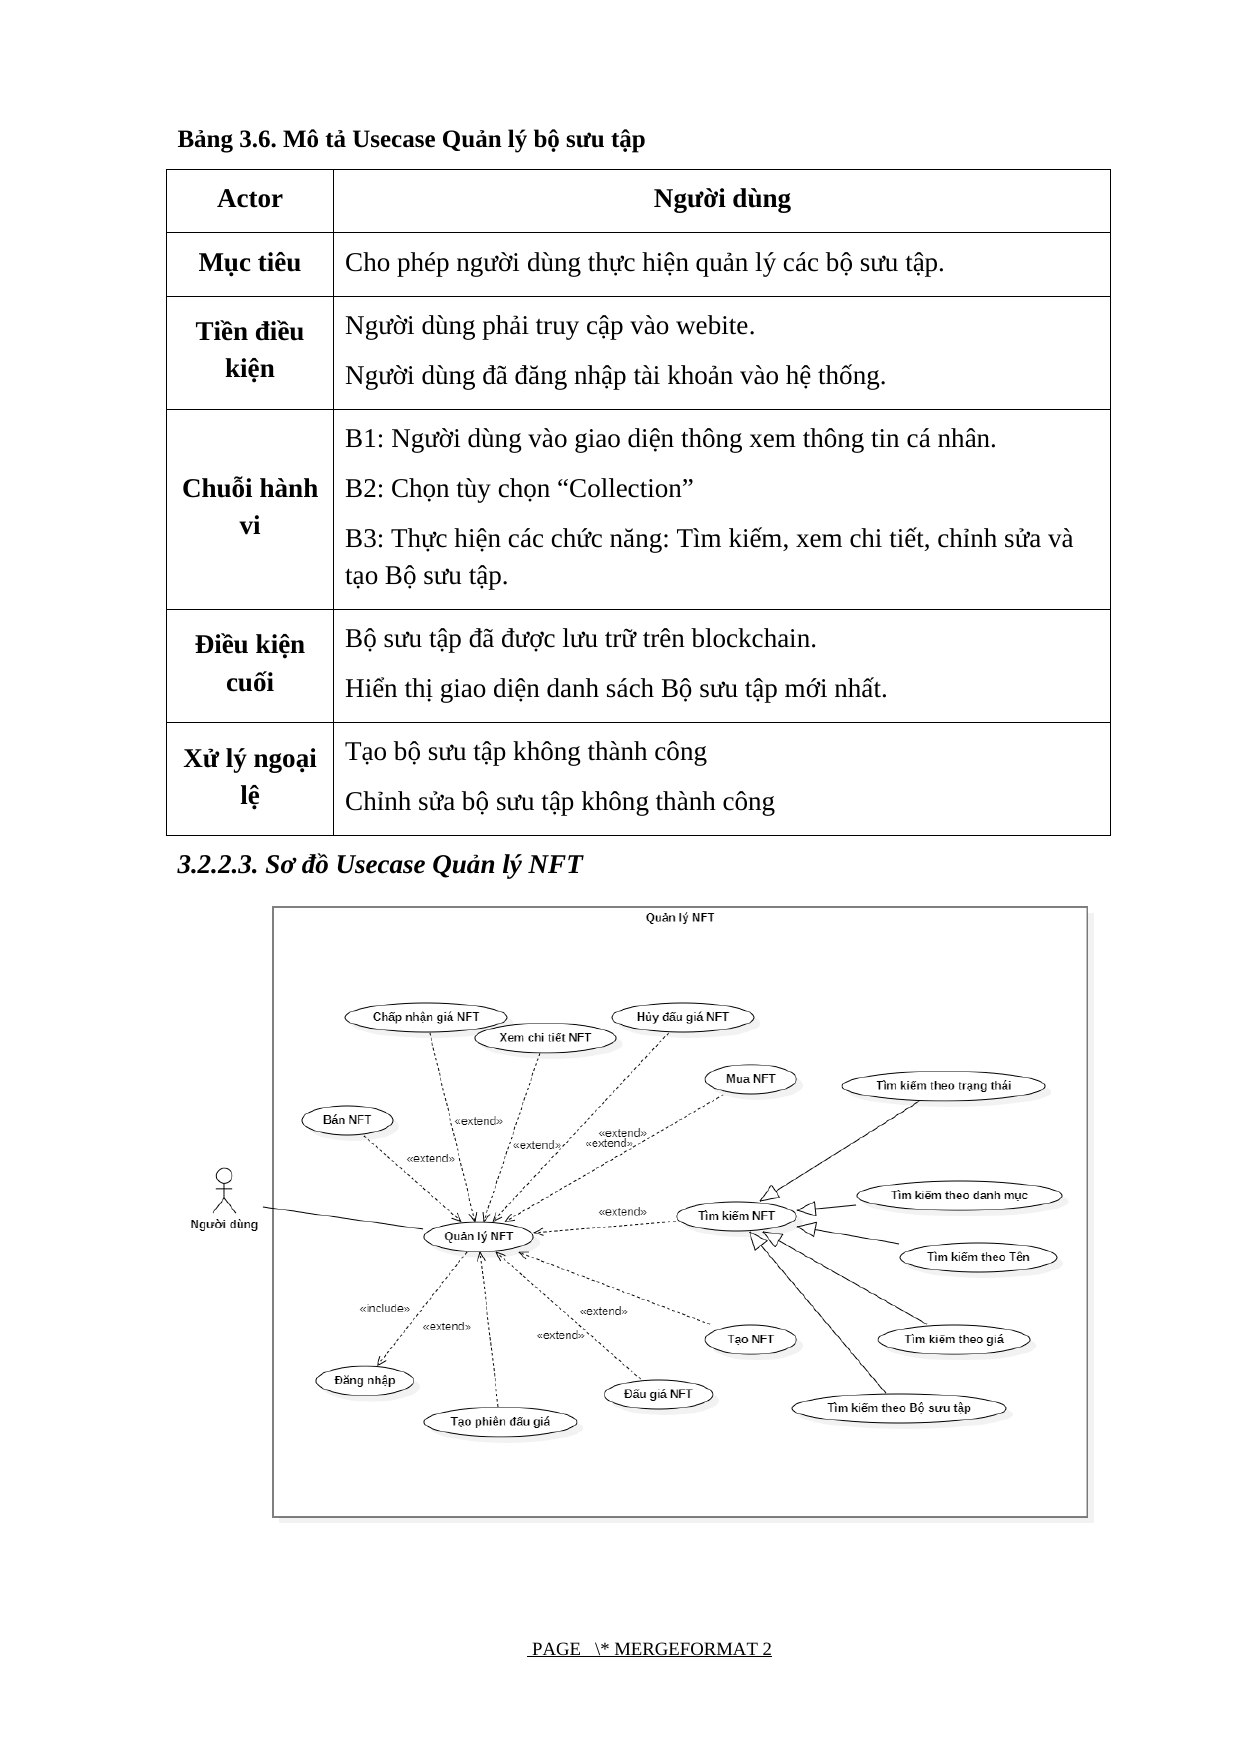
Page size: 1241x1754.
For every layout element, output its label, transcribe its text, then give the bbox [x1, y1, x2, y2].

table_header Người dùng [334, 170, 1110, 232]
table_cell Cho phép người dùng thực hiện quản lý các bộ sưu tập. [334, 233, 1110, 296]
table_cell Xử lý ngoại lệ [167, 723, 333, 835]
table_cell Tạo bộ sưu tập không thành công Chỉnh sửa bộ sưu tập không thành công [334, 723, 1110, 835]
text 3.2.2.3. Sơ đồ Usecase Quản lý NFT [177, 849, 1122, 880]
table_cell Điều kiện cuối [167, 610, 333, 722]
table_cell Mục tiêu [167, 233, 333, 296]
table_cell Chuỗi hành vi [167, 410, 333, 609]
subtitle Bảng 3.6. Mô tả Usecase Quản lý bộ sưu tập [177, 124, 1122, 153]
table_cell Bộ sưu tập đã được lưu trữ trên blockchain. Hiển thị giao diện danh sách Bộ sưu tập mới nhất. [334, 610, 1110, 722]
table_cell Tiền điều kiện [167, 297, 333, 409]
table_cell B1: Người dùng vào giao diện thông xem thông tin cá nhân. B2: Chọn tùy chọn “Collection” B3: Thực hiện các chức năng: Tìm kiếm, xem chi tiết, chỉnh sửa và tạo Bộ sưu tập. [334, 410, 1110, 609]
picture [177, 898, 1123, 1551]
table_header Actor [167, 170, 333, 232]
table_cell Người dùng phải truy cập vào webite. Người dùng đã đăng nhập tài khoản vào hệ thống. [334, 297, 1110, 409]
